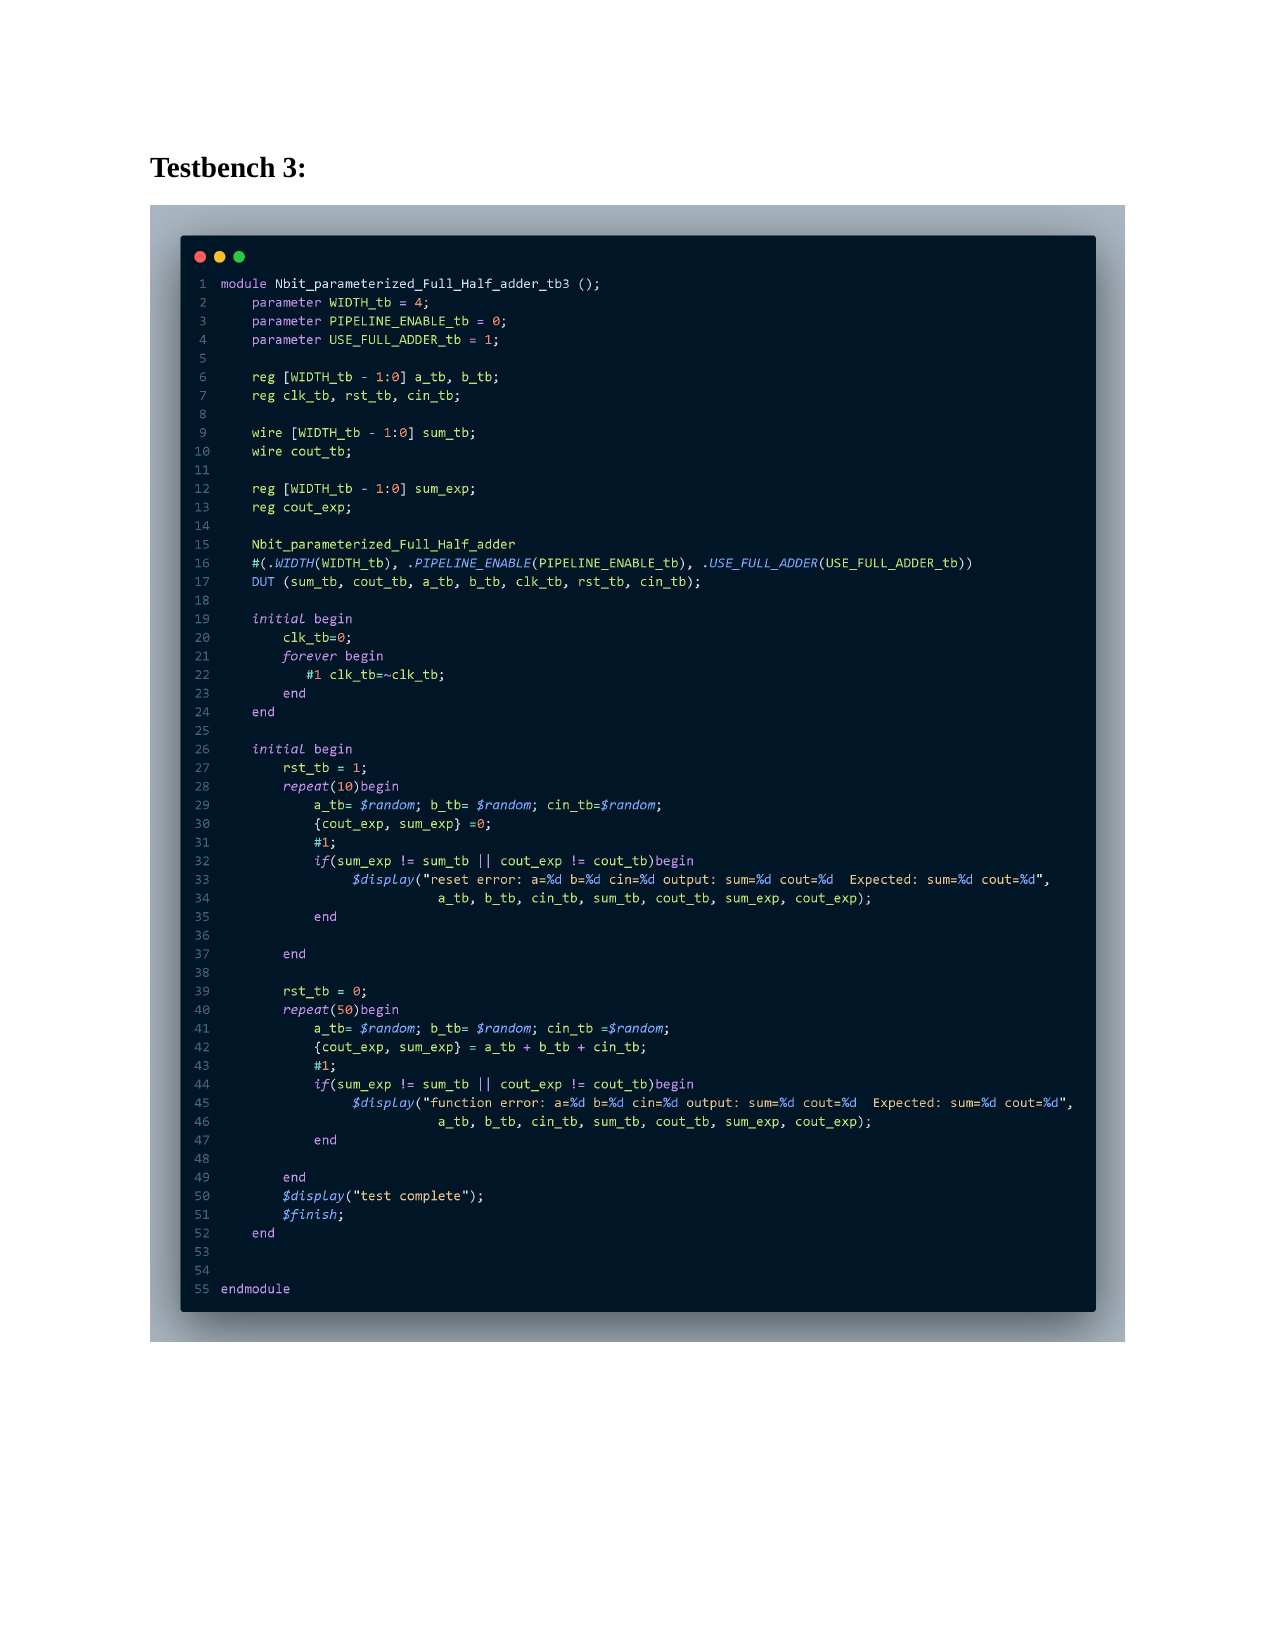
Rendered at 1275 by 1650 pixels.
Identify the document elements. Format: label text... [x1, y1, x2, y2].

text Testbench 3: [150, 150, 1125, 183]
picture [150, 205, 1125, 1342]
